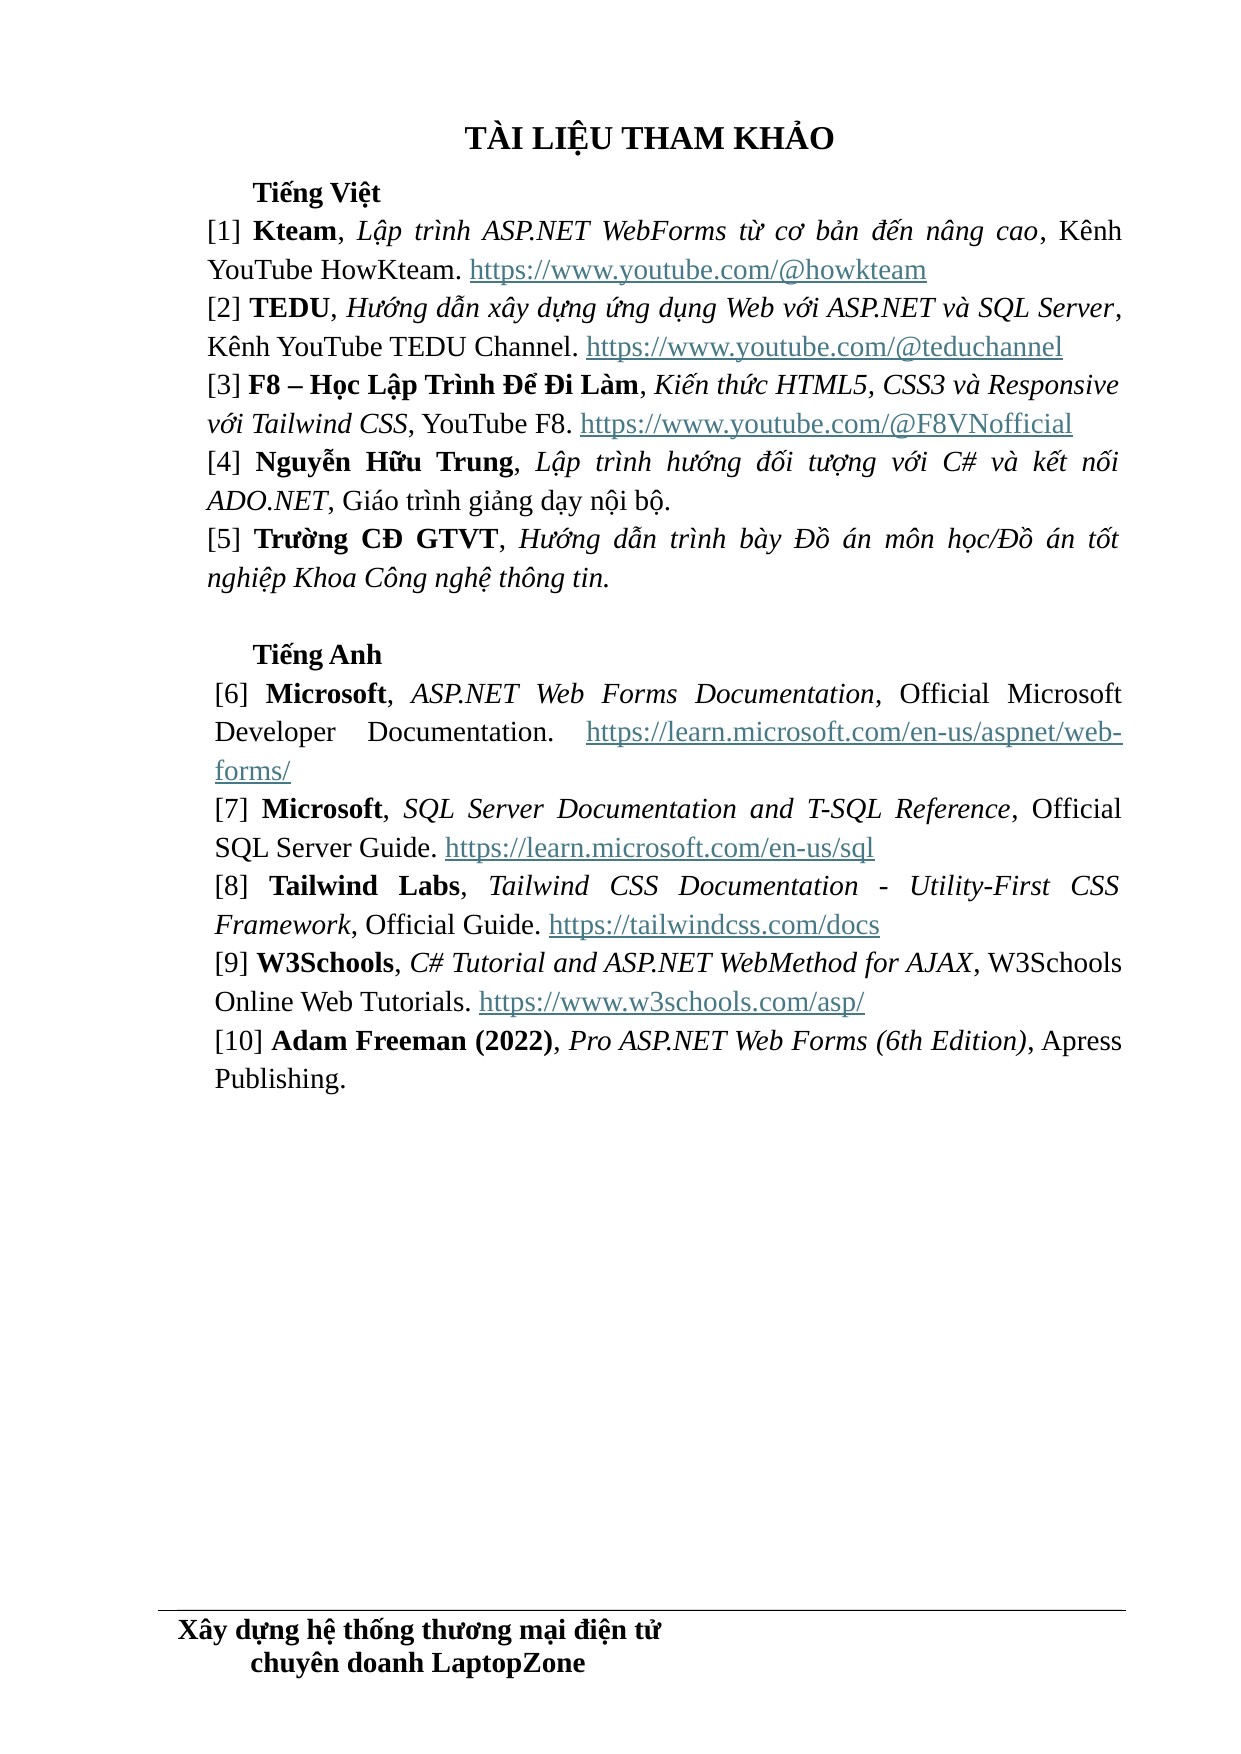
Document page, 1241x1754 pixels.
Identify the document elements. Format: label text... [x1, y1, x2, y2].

text [6] Microsoft, ASP.NET Web Forms Documentation, Official Microsoft Developer Documentation. https://learn.microsoft.com/en-us/aspnet/web-forms/ [214, 676, 1122, 786]
text Tiếng Việt [252, 175, 1122, 208]
text [3] F8 – Học Lập Trình Để Đi Làm, Kiến thức HTML5, CSS3 và Responsive với Tailwind CSS, YouTube F8. https://www.youtube.com/@F8VNofficial [207, 367, 1122, 439]
text [1] Kteam, Lập trình ASP.NET WebForms từ cơ bản đến nâng cao, Kênh YouTube HowKteam. https://www.youtube.com/@howkteam [207, 213, 1122, 285]
text [10] Adam Freeman (2022), Pro ASP.NET Web Forms (6th Edition), Apress Publishing. [214, 1023, 1122, 1095]
text [2] TEDU, Hướng dẫn xây dựng ứng dụng Web với ASP.NET và SQL Server, Kênh YouTube TEDU Channel. https://www.youtube.com/@teduchannel [207, 290, 1122, 362]
subtitle TÀI LIỆU THAM KHẢO [177, 118, 1122, 156]
text [4] Nguyễn Hữu Trung, Lập trình hướng đối tượng với C# và kết nối ADO.NET, Giáo trình giảng dạy nội bộ. [207, 444, 1122, 517]
text [5] Trường CĐ GTVT, Hướng dẫn trình bày Đồ án môn học/Đồ án tốt nghiệp Khoa Công nghệ thông tin. [207, 522, 1122, 594]
text [7] Microsoft, SQL Server Documentation and T-SQL Reference, Official SQL Server Guide. https://learn.microsoft.com/en-us/sql [214, 791, 1122, 863]
text [8] Tailwind Labs, Tailwind CSS Documentation - Utility-First CSS Framework, Official Guide. https://tailwindcss.com/docs [214, 868, 1122, 941]
text [9] W3Schools, C# Tutorial and ASP.NET WebMethod for AJAX, W3Schools Online Web Tutorials. https://www.w3schools.com/asp/ [214, 946, 1122, 1018]
text Tiếng Anh [252, 637, 1122, 671]
